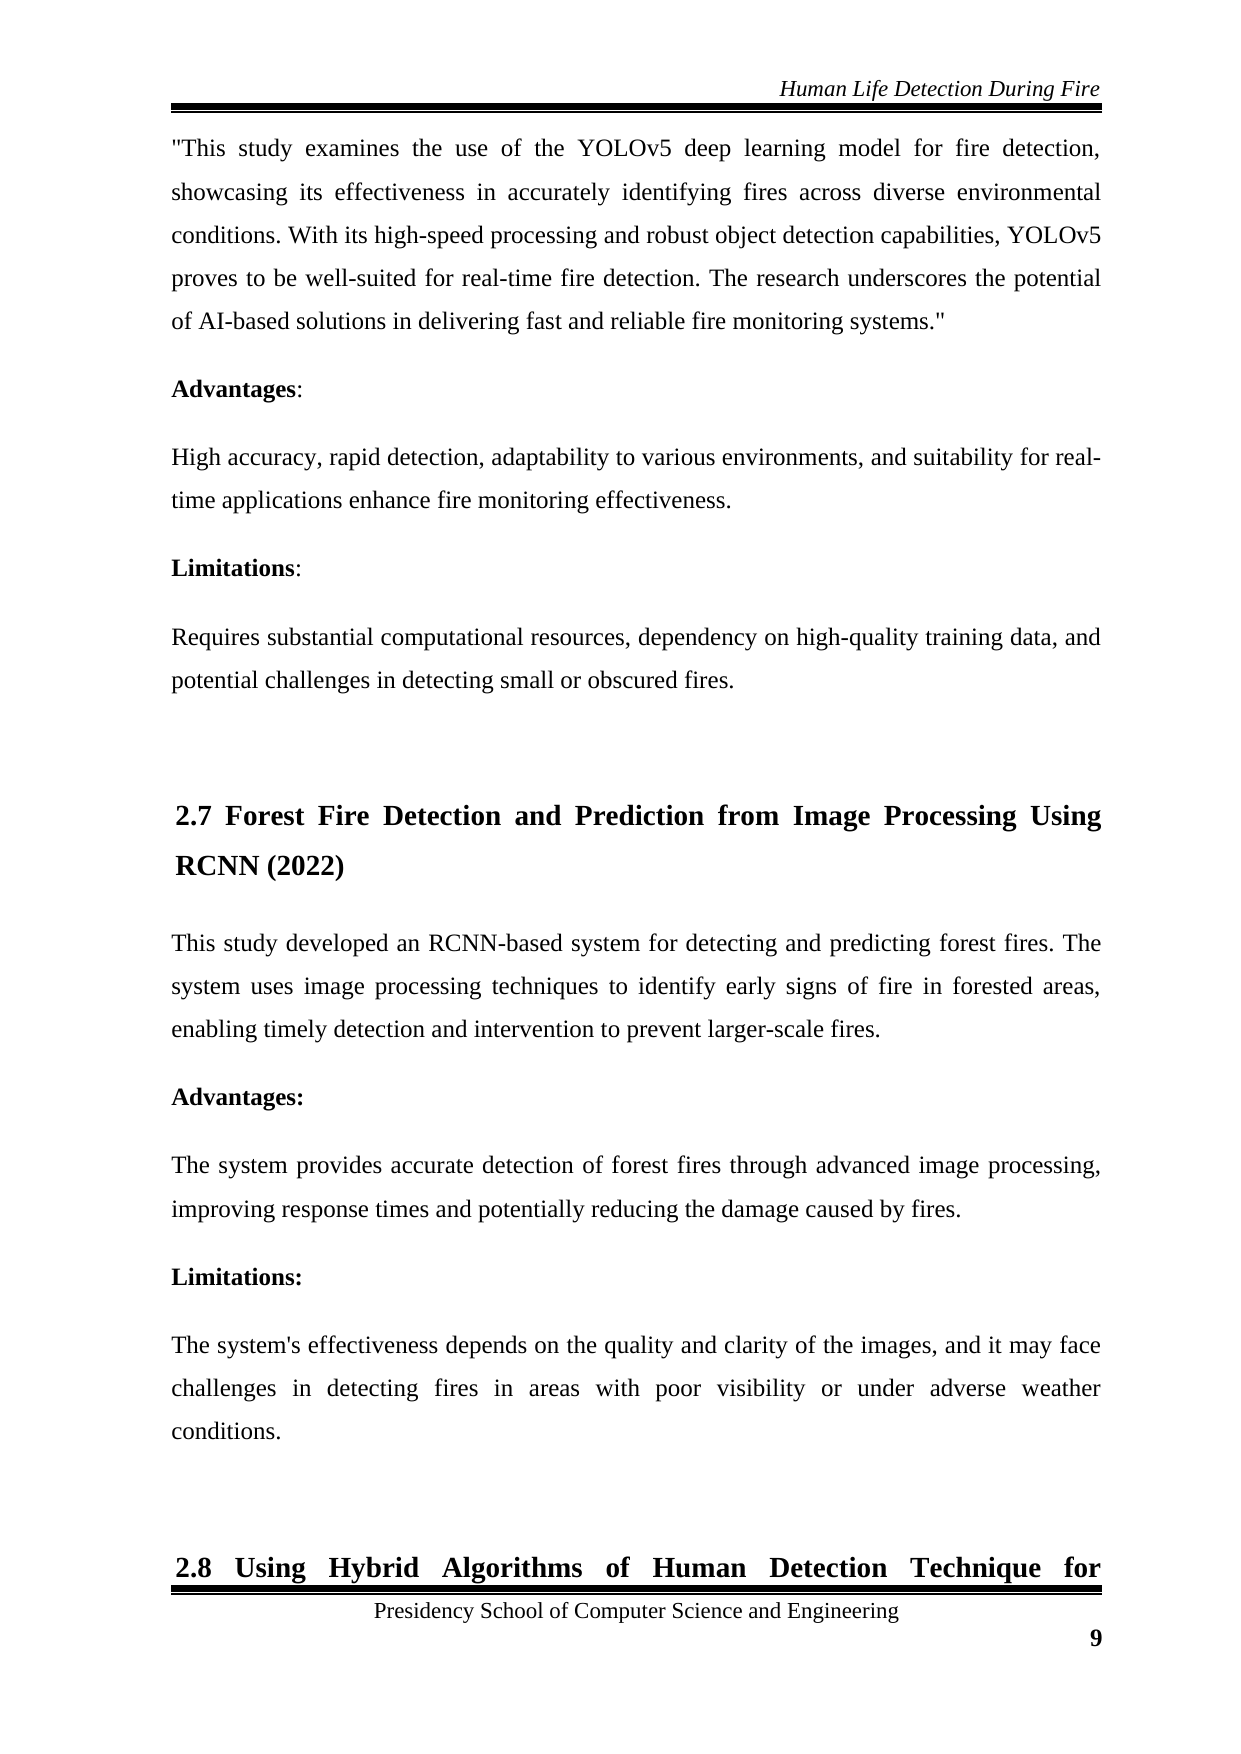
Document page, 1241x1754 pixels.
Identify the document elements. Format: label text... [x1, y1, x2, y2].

text The system provides accurate detection of forest fires through advanced image processing, improving response times and potentially reducing the damage caused by fires. [171, 1151, 1102, 1222]
text Advantages: [171, 374, 1102, 403]
text Advantages: [171, 1082, 1102, 1111]
text "This study examines the use of the YOLOv5 deep learning model for fire detection, showcasing its effectiveness in accurately identifying fires across diverse environmental conditions. With its high-speed processing and robust object detection capabilities, YOLOv5 proves to be well-suited for real-time fire detection. The research underscores the potential of AI-based solutions in delivering fast and reliable fire monitoring systems." [171, 133, 1102, 335]
subtitle 2.7 Forest Fire Detection and Prediction from Image Processing Using RCNN (2022) [175, 798, 1102, 882]
text Limitations: [171, 1262, 1102, 1291]
text The system's effectiveness depends on the quality and clarity of the images, and it may face challenges in detecting fires in areas with poor visibility or under adverse weather conditions. [171, 1330, 1102, 1445]
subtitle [175, 1550, 1102, 1583]
text Limitations: [171, 553, 1102, 582]
text Requires substantial computational resources, dependency on high-quality training data, and potential challenges in detecting small or obscured fires. [171, 622, 1102, 693]
text High accuracy, rapid detection, adaptability to various environments, and suitability for real-time applications enhance fire monitoring effectiveness. [171, 442, 1102, 514]
text This study developed an RCNN-based system for detecting and predicting forest fires. The system uses image processing techniques to identify early signs of fire in forested areas, enabling timely detection and intervention to prevent larger-scale fires. [171, 928, 1102, 1043]
